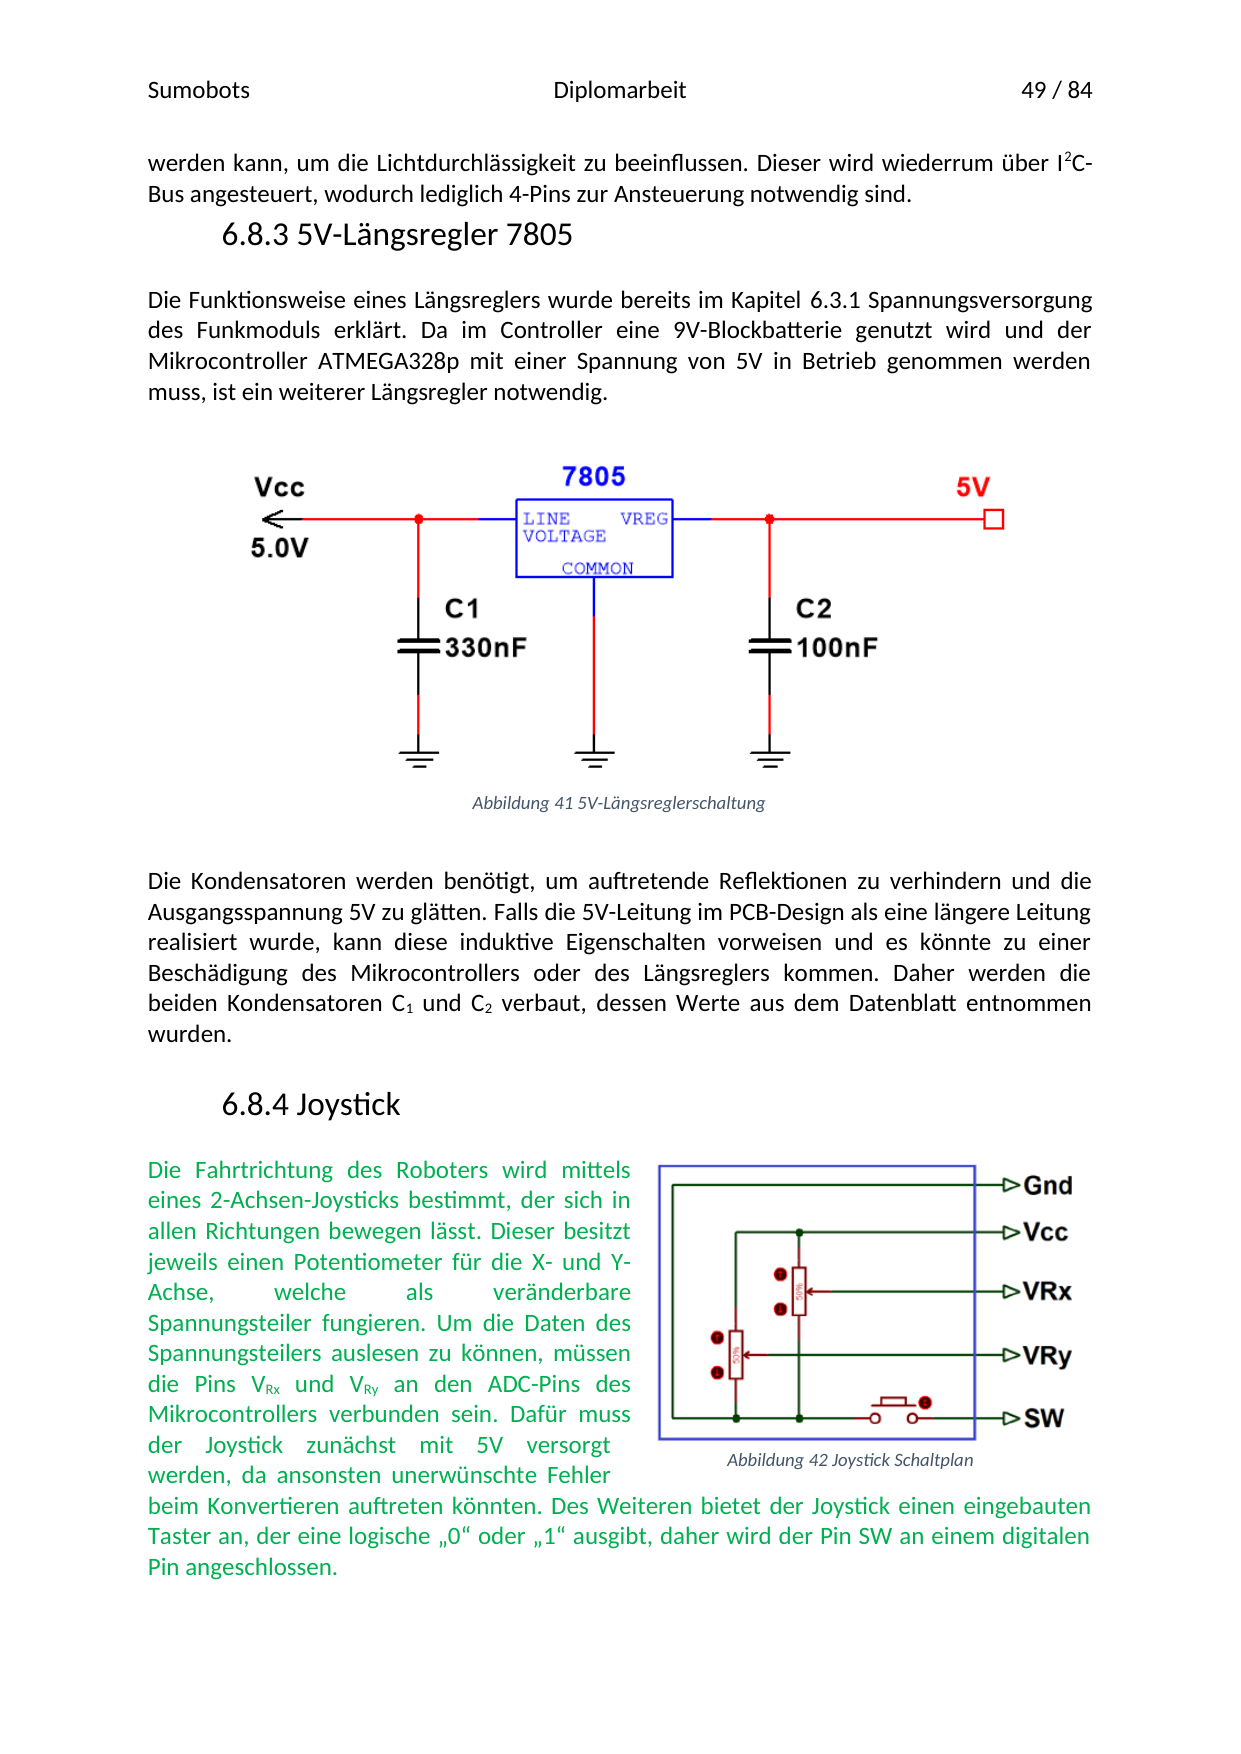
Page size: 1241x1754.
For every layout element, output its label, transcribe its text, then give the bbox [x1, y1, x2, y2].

picture [650, 1155, 1093, 1455]
text Die Kondensatoren werden benötigt, um auftretende Reflektionen zu verhindern und die Ausgangsspannung 5V zu glätten. Falls die 5V-Leitung im PCB-Design als eine längere Leitung realisiert wurde, kann diese induktive Eigenschalten vorweisen und es könnte zu einer Beschädigung des Mikrocontrollers oder des Längsreglers kommen. Daher werden die beiden Kondensatoren C1 und C2 verbaut, dessen Werte aus dem Datenblatt entnommen wurden. [148, 865, 1093, 1048]
text Abbildung 41 5V-Längsreglerschaltung [148, 791, 1093, 814]
text Die Funktionsweise eines Längsreglers wurde bereits im Kapitel 6.3.1 Spannungsversorgung des Funkmoduls erklärt. Da im Controller eine 9V-Blockbatterie genutzt wird und der Mikrocontroller ATMEGA328p mit einer Spannung von 5V in Betrieb genommen werden muss, ist ein weiterer Längsregler notwendig. [148, 284, 1093, 406]
picture [208, 436, 1032, 791]
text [148, 148, 1093, 209]
subtitle Joystick [221, 1083, 1093, 1124]
subtitle 5V-Längsregler 7805 [221, 213, 1093, 253]
